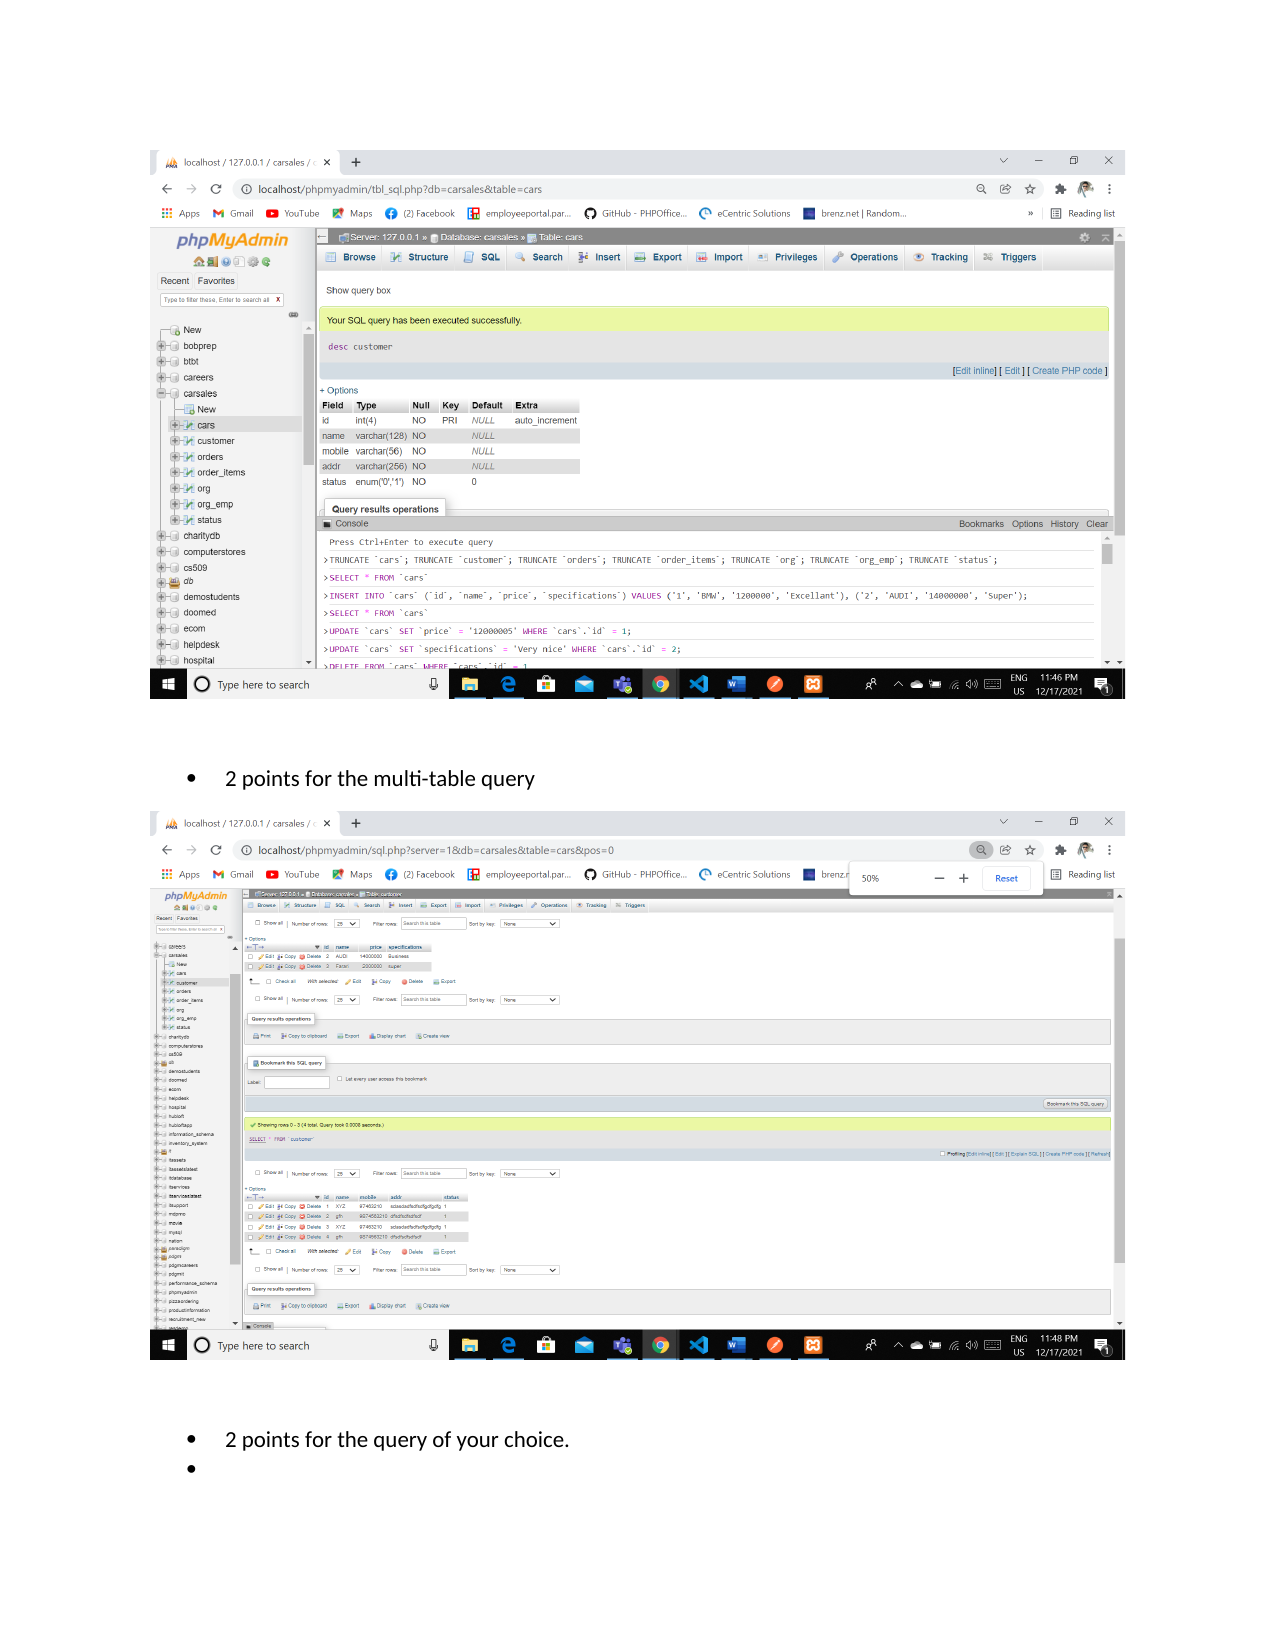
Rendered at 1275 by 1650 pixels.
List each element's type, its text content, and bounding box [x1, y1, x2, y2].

picture [150, 150, 1125, 699]
list 2 points for the query of your choice. [187, 1425, 1125, 1453]
list 2 points for the multi-table query [187, 764, 1125, 792]
picture [150, 811, 1125, 1360]
